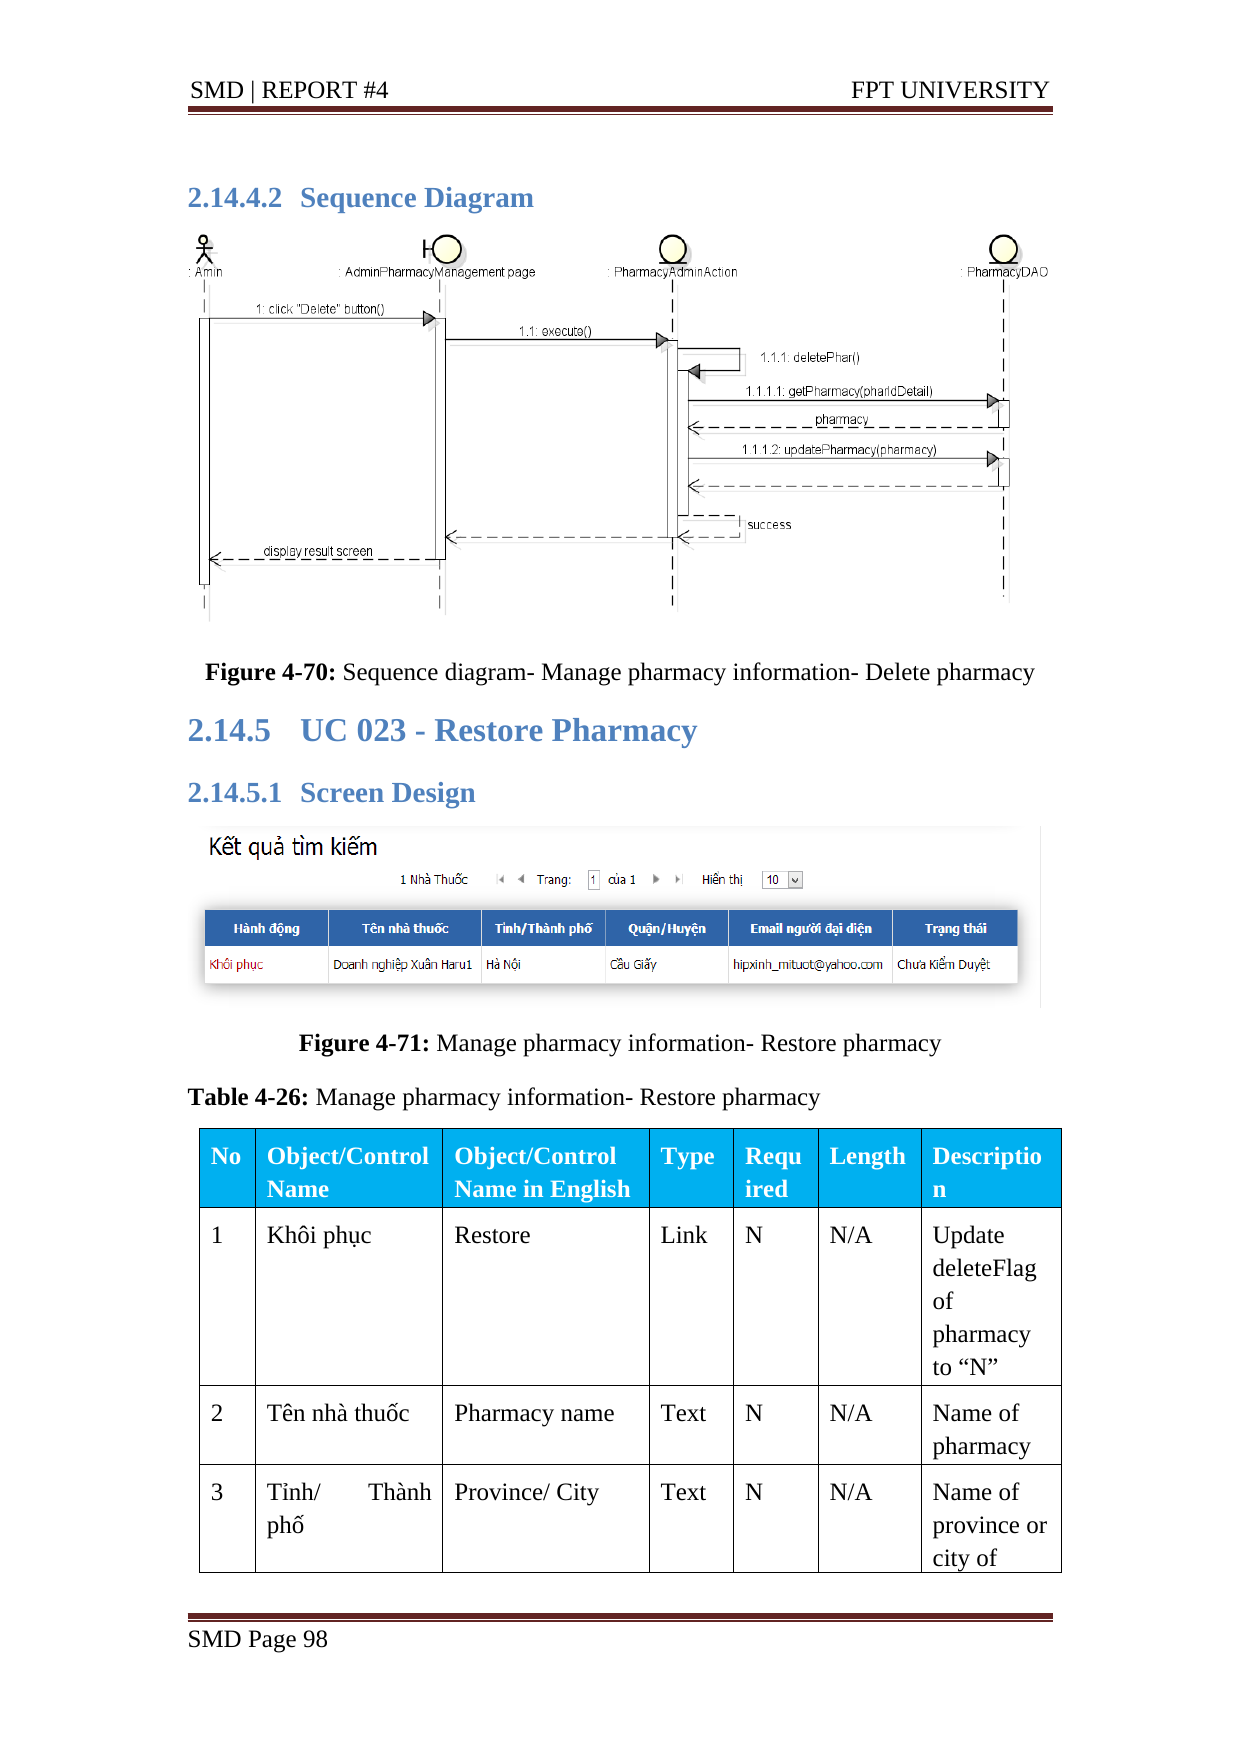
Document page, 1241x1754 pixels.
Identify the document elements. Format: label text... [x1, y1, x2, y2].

text Figure 4-71: Manage pharmacy information- Restore pharmacy [187, 1028, 1053, 1057]
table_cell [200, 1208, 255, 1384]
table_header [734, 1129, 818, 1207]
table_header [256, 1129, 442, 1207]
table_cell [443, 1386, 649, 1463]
picture [187, 231, 1050, 636]
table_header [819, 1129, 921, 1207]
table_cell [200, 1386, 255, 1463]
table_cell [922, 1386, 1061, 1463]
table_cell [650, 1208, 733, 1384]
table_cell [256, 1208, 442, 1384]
subtitle UC 023 - Restore Pharmacy [187, 710, 1053, 749]
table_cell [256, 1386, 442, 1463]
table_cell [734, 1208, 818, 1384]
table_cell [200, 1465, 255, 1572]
text Figure 4-70: Sequence diagram- Manage pharmacy information- Delete pharmacy [187, 657, 1053, 685]
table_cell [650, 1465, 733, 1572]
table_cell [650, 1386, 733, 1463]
text Table 4-26: Manage pharmacy information- Restore pharmacy [187, 1082, 1053, 1111]
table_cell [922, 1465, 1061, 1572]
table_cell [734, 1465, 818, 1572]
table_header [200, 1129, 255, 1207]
subtitle Sequence Diagram [187, 180, 1053, 213]
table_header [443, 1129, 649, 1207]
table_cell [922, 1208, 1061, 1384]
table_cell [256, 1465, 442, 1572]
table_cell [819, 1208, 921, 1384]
subtitle Screen Design [187, 775, 1053, 809]
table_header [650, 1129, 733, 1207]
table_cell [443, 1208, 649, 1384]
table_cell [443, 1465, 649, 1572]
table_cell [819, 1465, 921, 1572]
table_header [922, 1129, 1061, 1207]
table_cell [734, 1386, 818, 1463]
picture [187, 826, 1041, 1008]
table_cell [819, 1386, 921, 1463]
